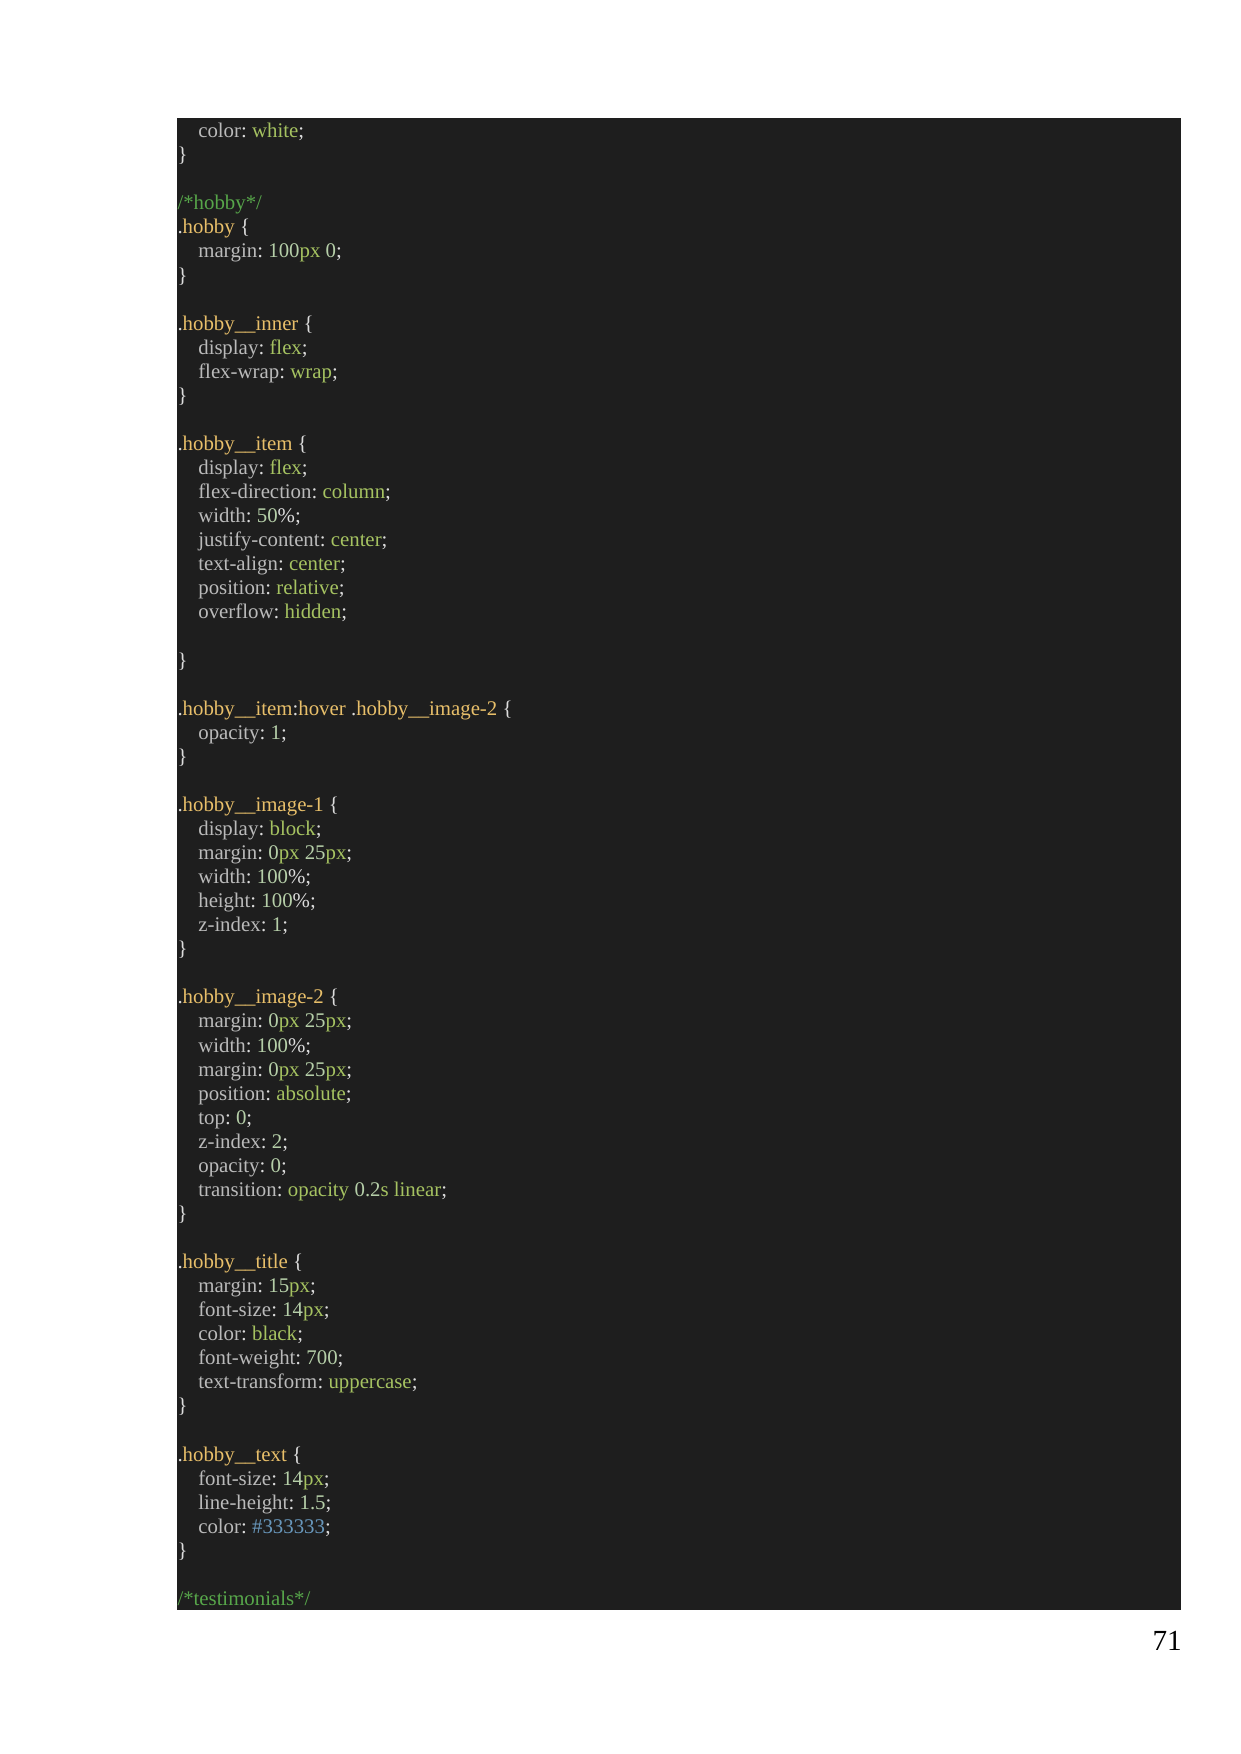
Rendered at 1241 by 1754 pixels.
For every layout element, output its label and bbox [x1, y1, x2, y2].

text [177, 118, 1181, 1610]
